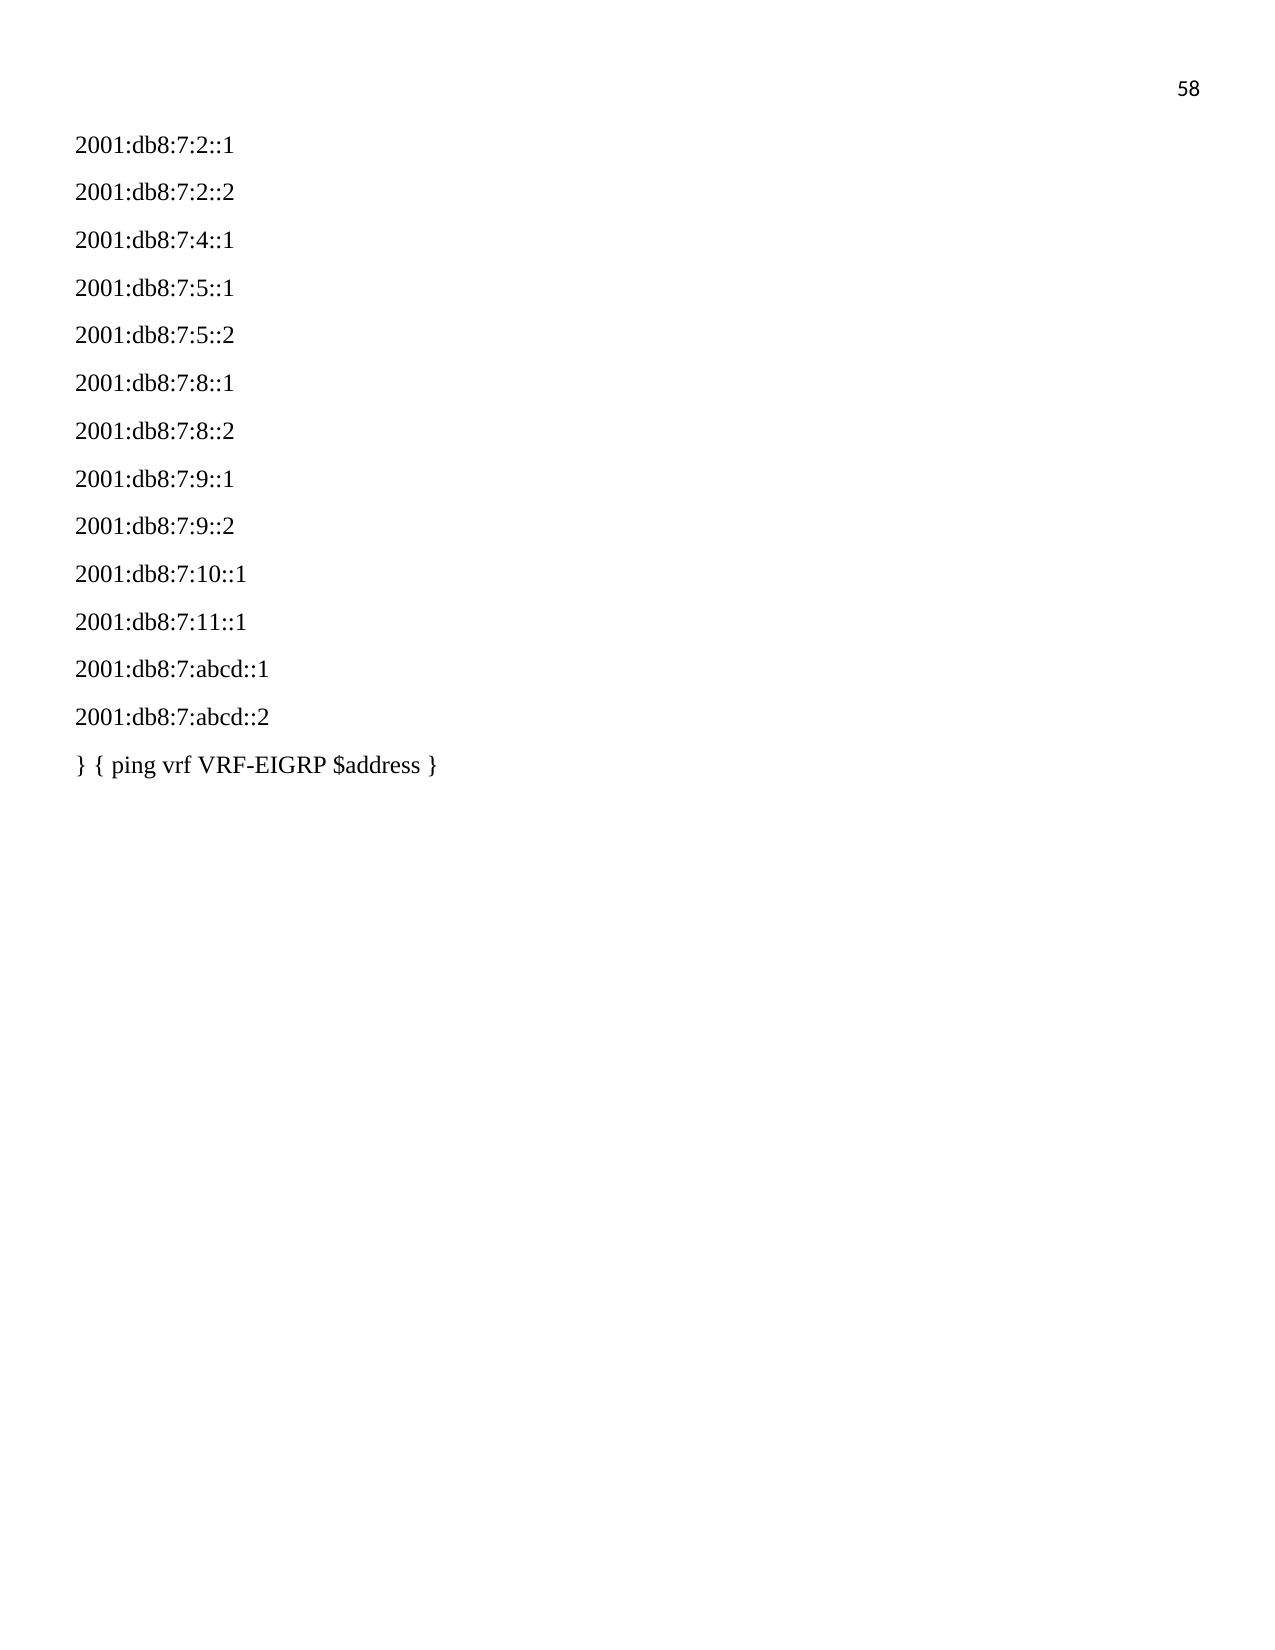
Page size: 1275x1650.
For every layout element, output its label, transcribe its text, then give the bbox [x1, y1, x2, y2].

text 2001:db8:7:abcd::1 [75, 654, 1200, 683]
text 2001:db8:7:9::1 [75, 464, 1200, 492]
text 2001:db8:7:2::1 [75, 130, 1200, 158]
text 2001:db8:7:5::1 [75, 273, 1200, 302]
text } { ping vrf VRF-EIGRP $address } [75, 750, 1200, 779]
text 2001:db8:7:10::1 [75, 559, 1200, 588]
text 2001:db8:7:2::2 [75, 177, 1200, 206]
text 2001:db8:7:5::2 [75, 321, 1200, 349]
text 2001:db8:7:4::1 [75, 225, 1200, 254]
text 2001:db8:7:abcd::2 [75, 702, 1200, 731]
text 2001:db8:7:11::1 [75, 607, 1200, 636]
text 2001:db8:7:9::2 [75, 511, 1200, 540]
text 2001:db8:7:8::2 [75, 416, 1200, 445]
text 2001:db8:7:8::1 [75, 368, 1200, 397]
